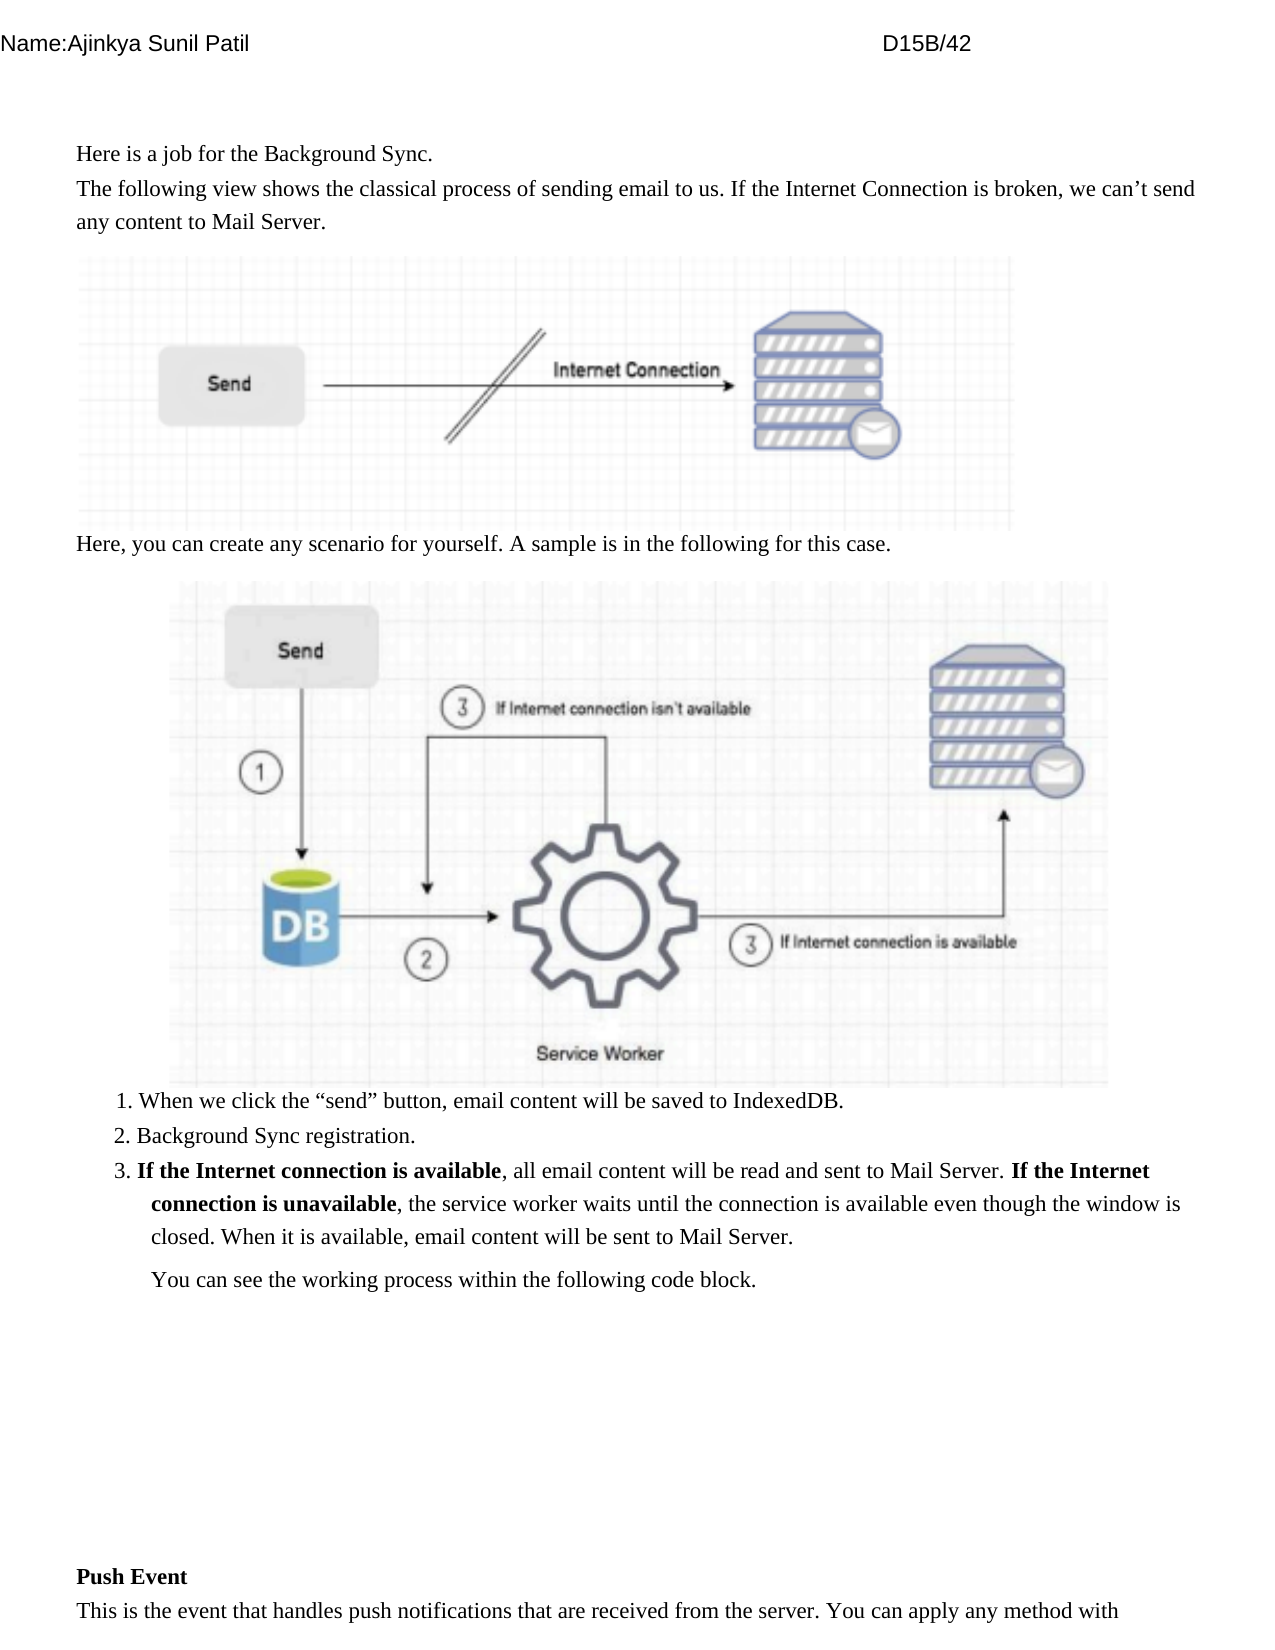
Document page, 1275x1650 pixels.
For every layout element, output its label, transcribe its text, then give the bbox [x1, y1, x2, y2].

text Here is a job for the Background Sync. [76, 140, 1218, 166]
picture [78, 256, 1015, 531]
text You can see the working process within the following code block. [151, 1267, 1218, 1293]
text The following view shows the classical process of sending email to us. If the Internet Connection is broken, we can’t send any content to Mail Server. [76, 175, 1203, 234]
text 3. If the Internet connection is available, all email content will be read and sent to Mail Server. If the Internet connection is unavailable, the service worker waits until the connection is available even though the window is closed. When it is available, email content will be sent to Mail Server. [114, 1157, 1194, 1249]
picture [169, 581, 1109, 1088]
text Push Event [76, 1563, 1218, 1589]
text Here, you can create any scenario for yourself. A sample is in the following for this case. [76, 530, 1218, 557]
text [76, 1597, 1201, 1624]
text 2. Background Sync registration. [113, 1122, 1218, 1148]
text 1. When we click the “send” button, email content will be saved to IndexedDB. [116, 1088, 1218, 1114]
